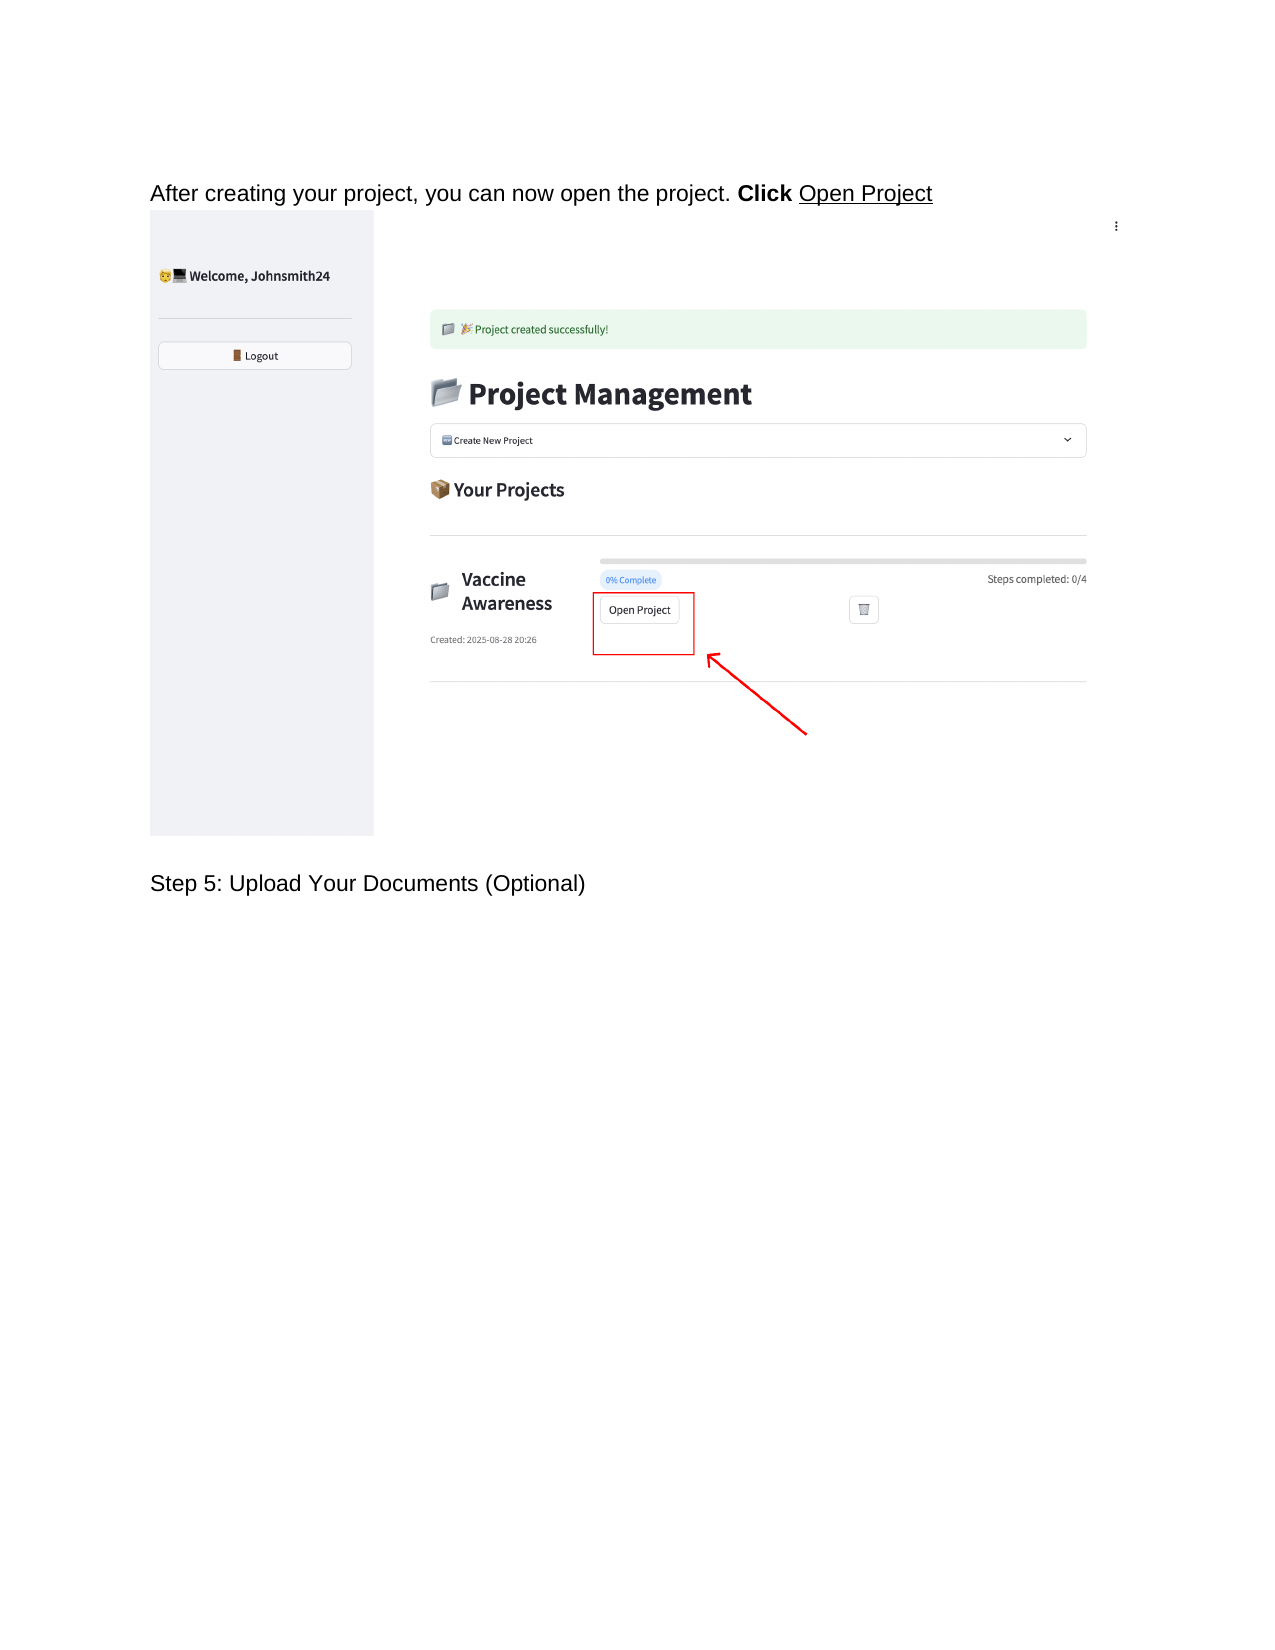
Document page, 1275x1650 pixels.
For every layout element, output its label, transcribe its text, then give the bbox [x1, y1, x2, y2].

text Step 5: Upload Your Documents (Optional) [150, 869, 1125, 896]
text After creating your project, you can now open the project. Click Open Project [150, 180, 1125, 207]
picture [150, 210, 1125, 836]
